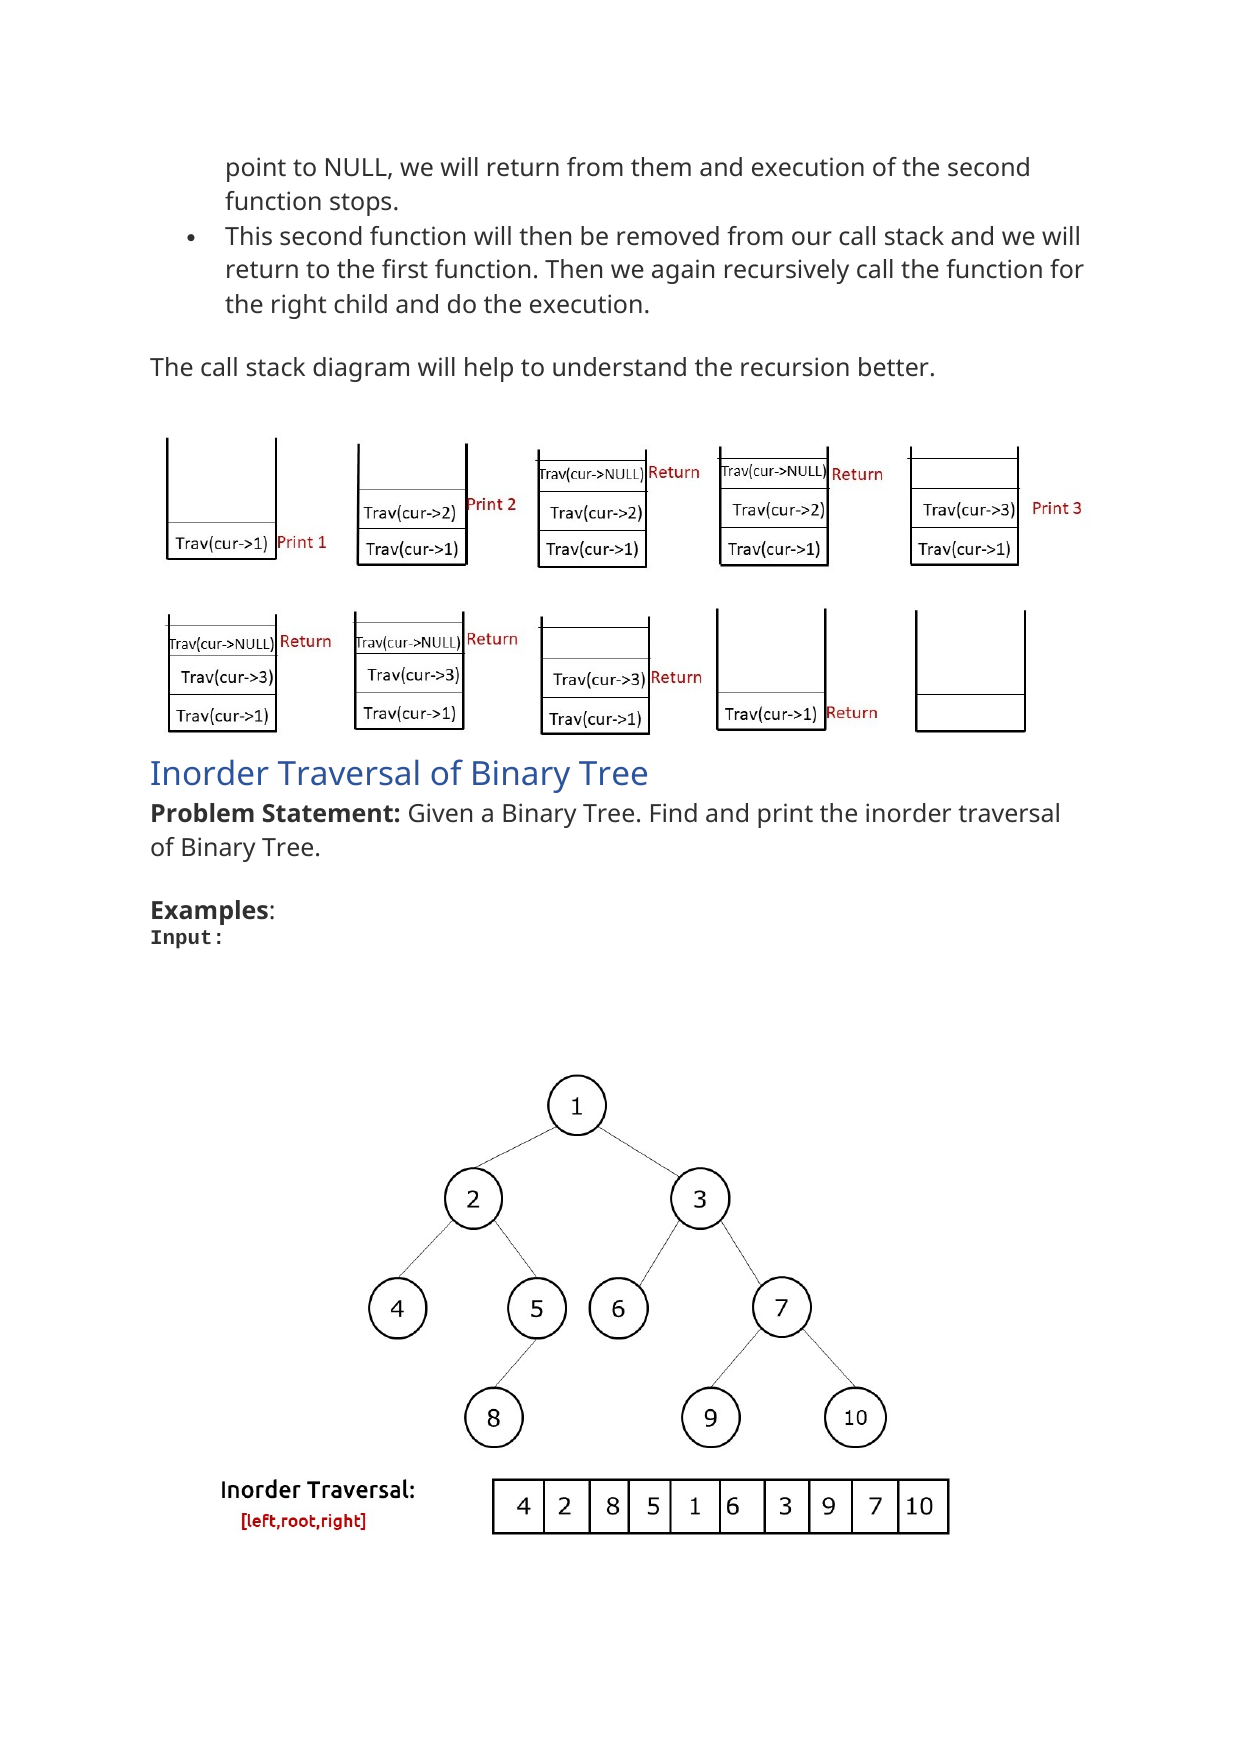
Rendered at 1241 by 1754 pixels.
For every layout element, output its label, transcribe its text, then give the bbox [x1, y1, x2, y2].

subtitle Inorder Traversal of Binary Tree [150, 751, 1090, 796]
picture [150, 1049, 1091, 1579]
list This second function will then be removed from our call stack and we will return to the first function. Then we again recursively call the function for the right child and do the execution. [187, 218, 1090, 320]
picture [150, 412, 1091, 751]
text Examples: [150, 893, 1090, 927]
text The call stack diagram will help to understand the recursion better. [150, 349, 1090, 383]
text Problem Statement: Given a Binary Tree. Find and print the inorder traversal of Binary Tree. [150, 796, 1090, 864]
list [187, 150, 1090, 218]
text Input: [150, 927, 1090, 951]
